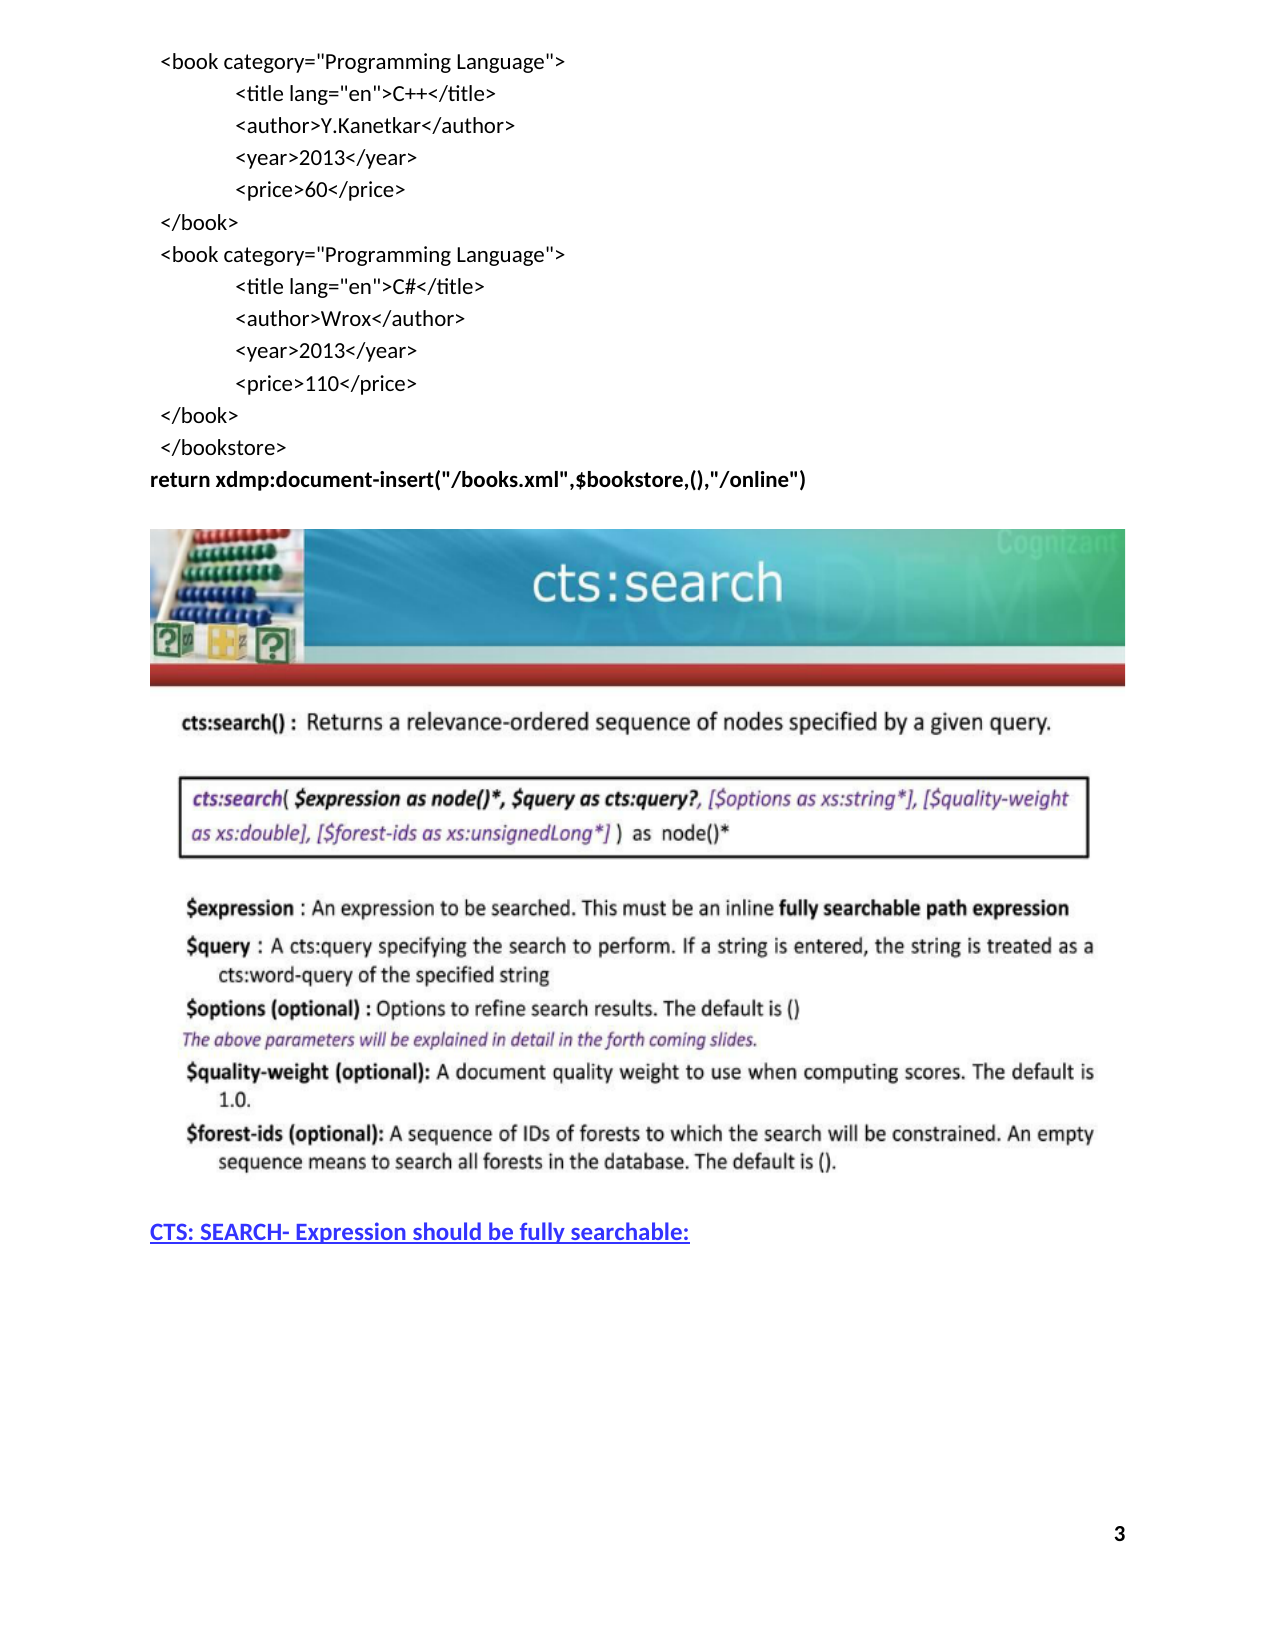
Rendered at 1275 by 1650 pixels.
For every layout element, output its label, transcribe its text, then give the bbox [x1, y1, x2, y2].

text return xdmp:document-insert("/books.xml",$bookstore,(),"/online") [150, 465, 1125, 493]
text <year>2013</year> [150, 337, 1125, 364]
text <author>Y.Kanetkar</author> [150, 111, 1125, 139]
text <book category="Programming Language"> [150, 47, 1125, 75]
text <price>110</price> [150, 369, 1125, 397]
text </book> [150, 208, 1125, 236]
text </bookstore> [150, 433, 1125, 461]
text </book> [150, 401, 1125, 429]
text <book category="Programming Language"> [150, 240, 1125, 268]
text <title lang="en">C#</title> [150, 272, 1125, 300]
text <title lang="en">C++</title> [150, 79, 1125, 107]
text <year>2013</year> [150, 143, 1125, 171]
text CTS: SEARCH- Expression should be fully searchable: [150, 1216, 1125, 1247]
text <price>60</price> [150, 176, 1125, 204]
picture [150, 529, 1125, 1180]
text <author>Wrox</author> [150, 304, 1125, 332]
